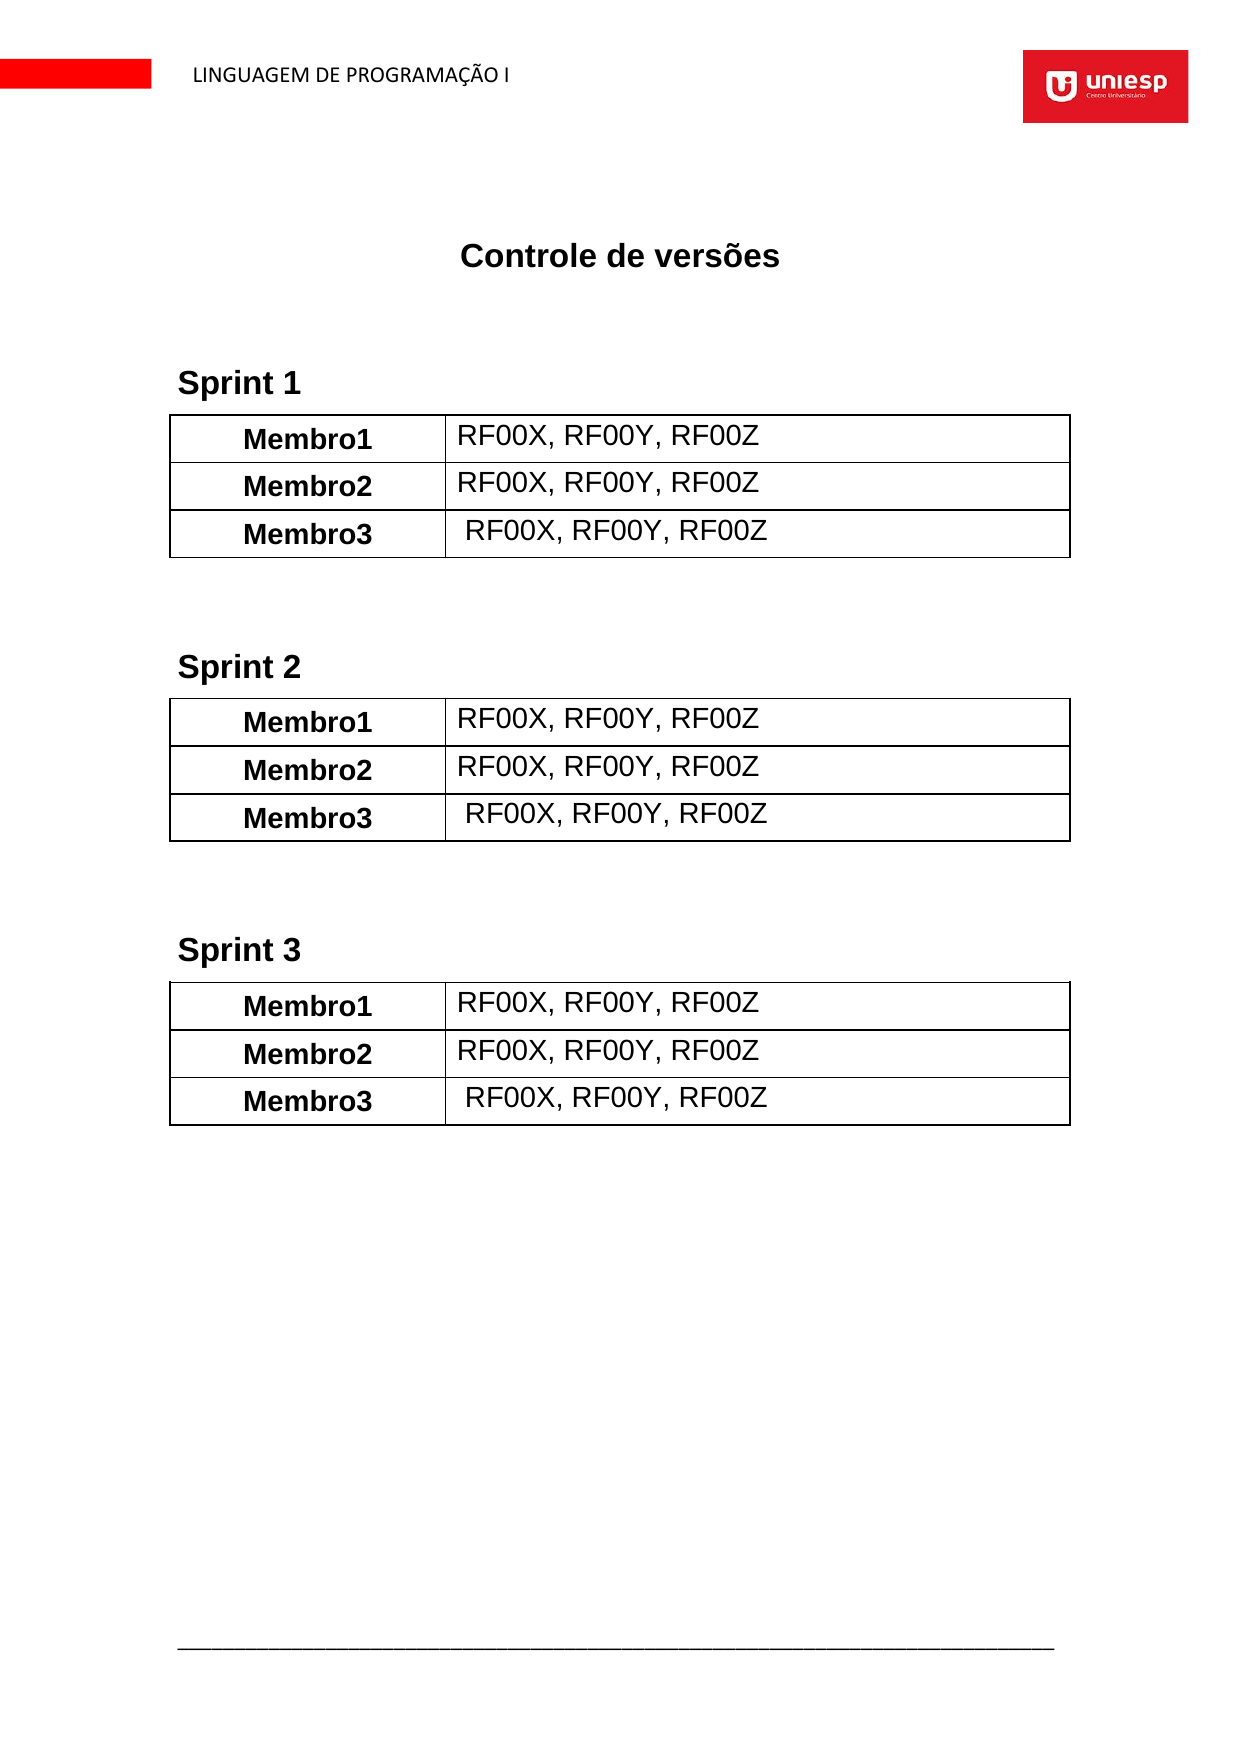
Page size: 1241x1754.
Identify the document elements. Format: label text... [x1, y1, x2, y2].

table_cell Membro2 [171, 463, 445, 509]
table_cell RF00X, RF00Y, RF00Z [446, 747, 1069, 793]
text Sprint 2 [177, 647, 1063, 685]
table_cell RF00X, RF00Y, RF00Z [446, 511, 1069, 557]
table_cell Membro3 [171, 1078, 445, 1124]
table_cell Membro2 [171, 1031, 445, 1077]
table_header Membro1 [171, 699, 445, 745]
text Sprint 3 [177, 930, 1063, 969]
table_header RF00X, RF00Y, RF00Z [446, 983, 1069, 1029]
table_cell RF00X, RF00Y, RF00Z [446, 463, 1069, 509]
table_cell RF00X, RF00Y, RF00Z [446, 1031, 1069, 1077]
table_cell RF00X, RF00Y, RF00Z [446, 1078, 1069, 1124]
table_cell Membro3 [171, 511, 445, 557]
table_cell Membro3 [171, 795, 445, 840]
table_cell Membro2 [171, 747, 445, 793]
table_header RF00X, RF00Y, RF00Z [446, 699, 1069, 745]
text Controle de versões [177, 236, 1063, 274]
picture [1023, 50, 1189, 123]
table_header Membro1 [171, 416, 445, 461]
table_header Membro1 [171, 983, 445, 1029]
table_cell RF00X, RF00Y, RF00Z [446, 795, 1069, 840]
table_header RF00X, RF00Y, RF00Z [446, 416, 1069, 461]
text Sprint 1 [177, 363, 1063, 401]
